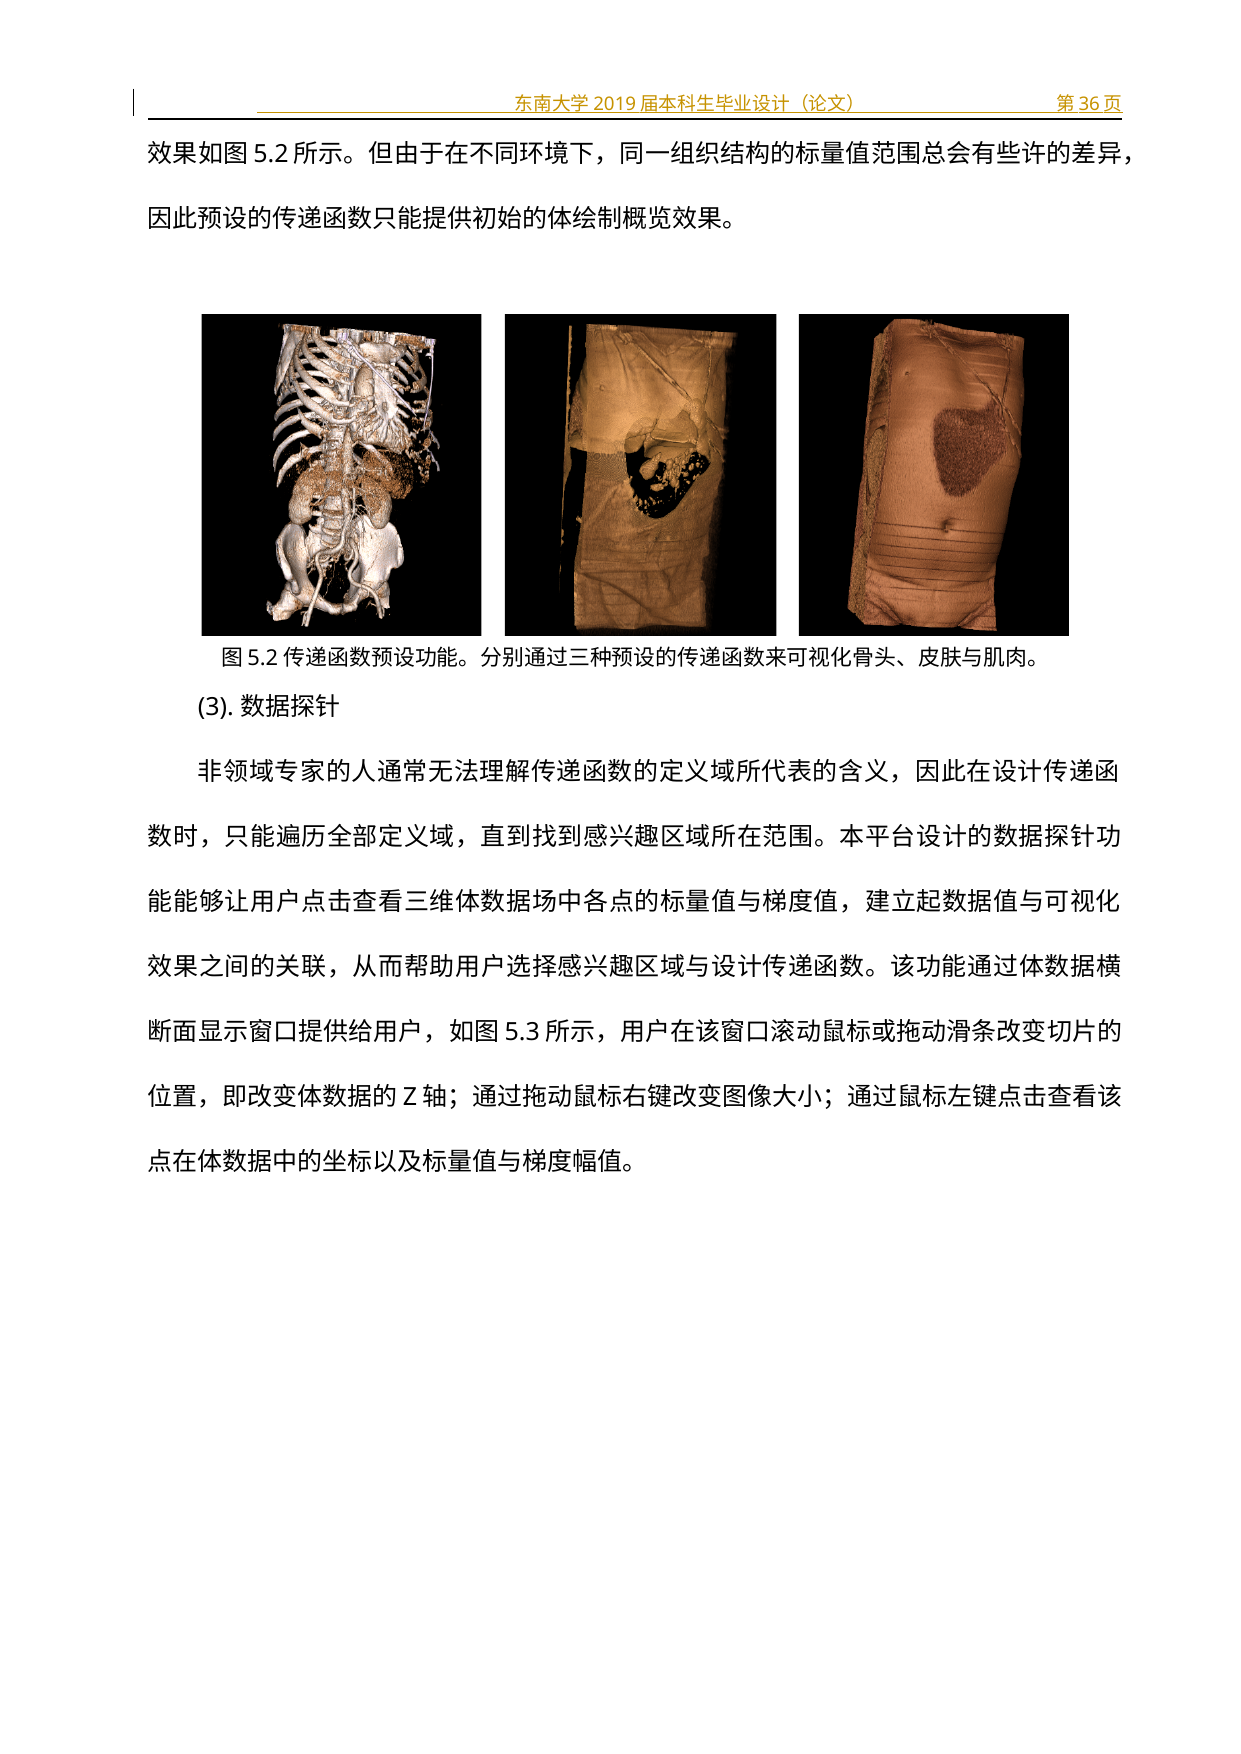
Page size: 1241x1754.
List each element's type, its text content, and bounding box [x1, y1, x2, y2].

picture [798, 314, 1069, 636]
text (3). 数据探针 [148, 672, 1122, 737]
table_header [788, 315, 1080, 639]
picture [201, 314, 482, 636]
table_header [494, 315, 788, 639]
text 非领域专家的人通常无法理解传递函数的定义域所代表的含义，因此在设计传递函数时，只能遍历全部定义域，直到找到感兴趣区域所在范围。本平台设计的数据探针功能能够让用户点击查看三维体数据场中各点的标量值与梯度值，建立起数据值与可视化效果之间的关联，从而帮助用户选择感兴趣区域与设计传递函数。该功能通过体数据横断面显示窗口提供给用户，如图5.3所示，用户在该窗口滚动鼠标或拖动滑条改变切片的位置，即改变体数据的Z轴；通过拖动鼠标右键改变图像大小；通过鼠标左键点击查看该点在体数据中的坐标以及标量值与梯度幅值。 [148, 737, 1122, 1192]
text 图5.2 传递函数预设功能。分别通过三种预设的传递函数来可视化骨头、皮肤与肌肉。 [148, 639, 1122, 672]
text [148, 120, 1122, 249]
picture [504, 314, 777, 636]
table_header [190, 315, 493, 639]
